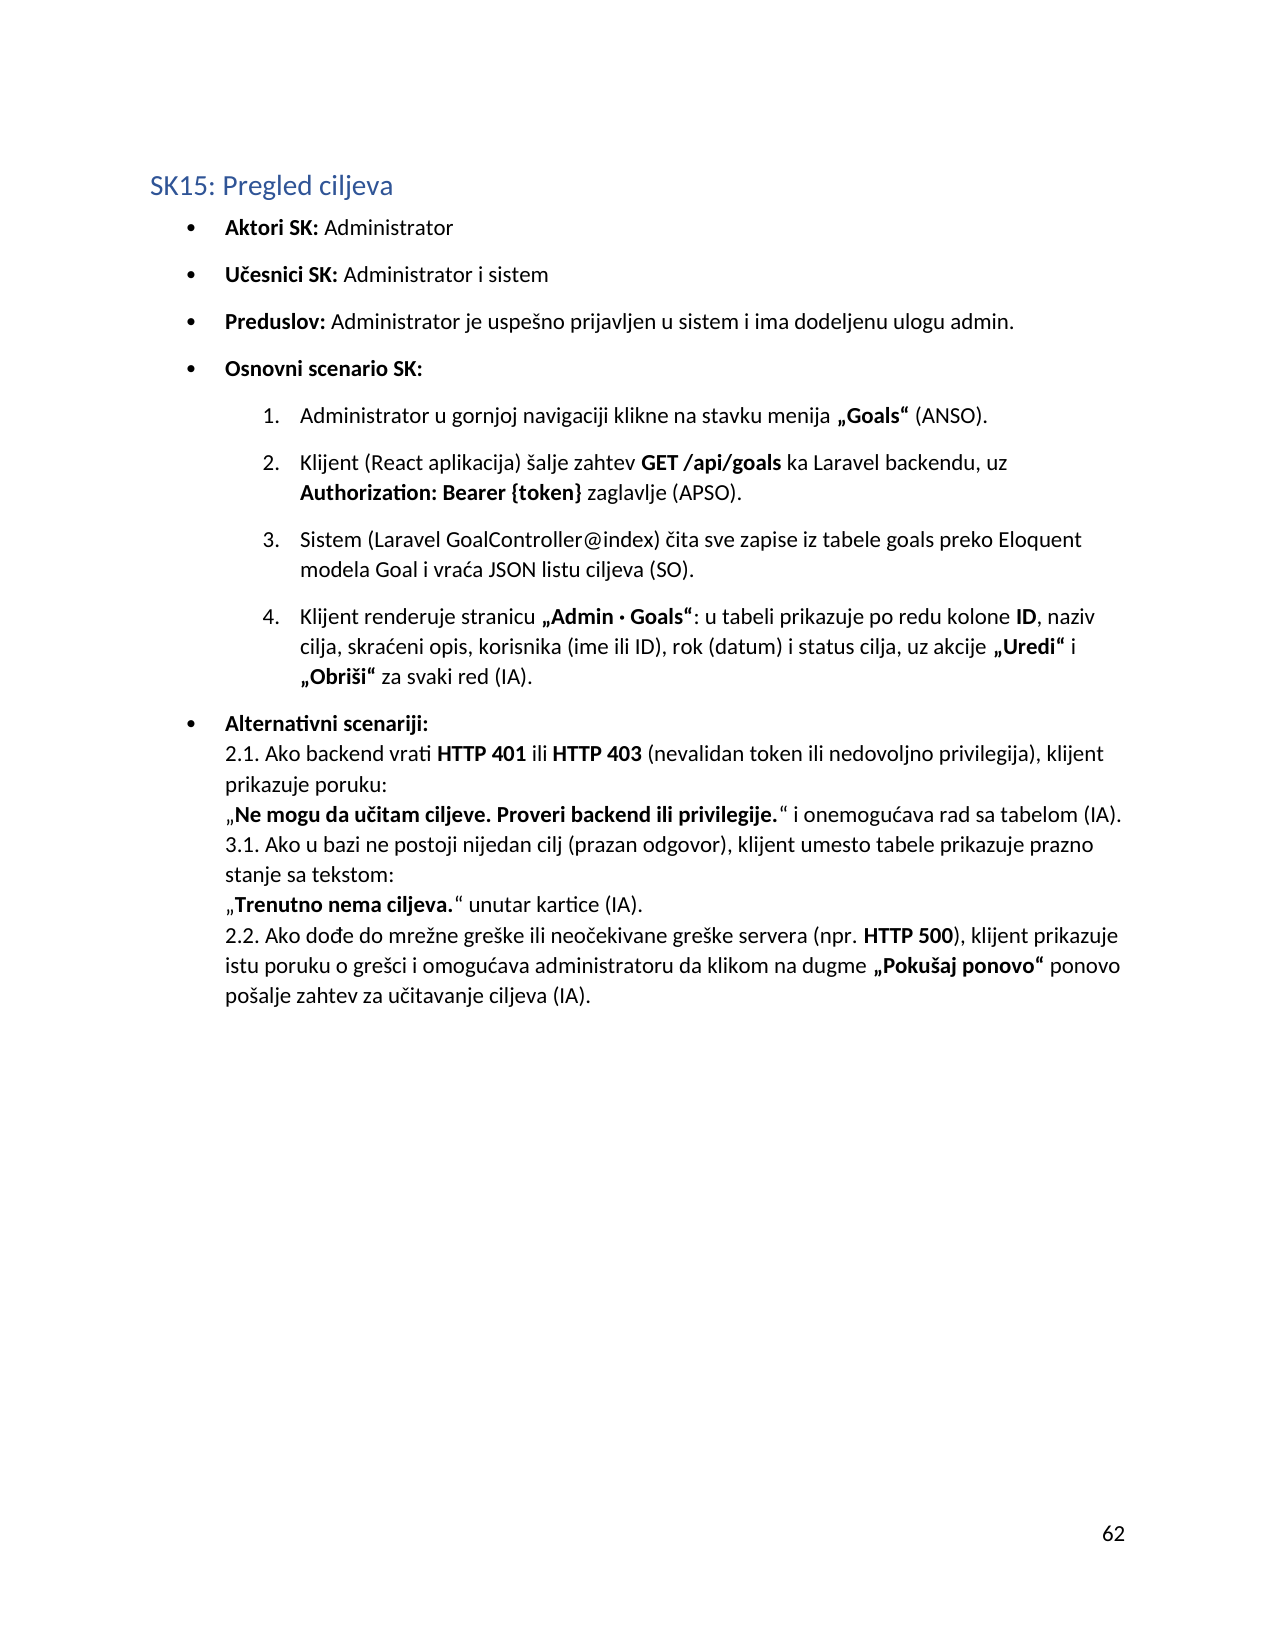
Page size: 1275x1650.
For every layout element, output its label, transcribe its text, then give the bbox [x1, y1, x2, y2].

list Klijent (React aplikacija) šalje zahtev GET /api/goals ka Laravel backendu, uz Authorization: Bearer {token} zaglavlje (APSO). [262, 448, 1125, 506]
list Klijent renderuje stranicu „Admin · Goals“: u tabeli prikazuje po redu kolone ID, naziv cilja, skraćeni opis, korisnika (ime ili ID), rok (datum) i status cilja, uz akcije „Uredi“ i „Obriši“ za svaki red (IA). [262, 602, 1125, 690]
list Sistem (Laravel GoalController@index) čita sve zapise iz tabele goals preko Eloquent modela Goal i vraća JSON listu ciljeva (SO). [262, 525, 1125, 583]
list Osnovni scenario SK: [187, 354, 1125, 382]
subtitle SK15: Pregled ciljeva [150, 167, 1125, 202]
list Učesnici SK: Administrator i sistem [187, 260, 1125, 288]
list Preduslov: Administrator je uspešno prijavljen u sistem i ima dodeljenu ulogu admin. [187, 307, 1125, 335]
list Alternativni scenariji: 2.1. Ako backend vrati HTTP 401 ili HTTP 403 (nevalidan token ili nedovoljno privilegija), klijent prikazuje poruku: „Ne mogu da učitam ciljeve. Proveri backend ili privilegije.“ i onemogućava rad sa tabelom (IA). 3.1. Ako u bazi ne postoji nijedan cilj (prazan odgovor), klijent umesto tabele prikazuje prazno stanje sa tekstom: „Trenutno nema ciljeva.“ unutar kartice (IA). 2.2. Ako dođe do mrežne greške ili neočekivane greške servera (npr. HTTP 500), klijent prikazuje istu poruku o grešci i omogućava administratoru da klikom na dugme „Pokušaj ponovo“ ponovo pošalje zahtev za učitavanje ciljeva (IA). [187, 709, 1125, 1009]
list Aktori SK: Administrator [187, 213, 1125, 241]
list Administrator u gornjoj navigaciji klikne na stavku menija „Goals“ (ANSO). [262, 401, 1125, 429]
